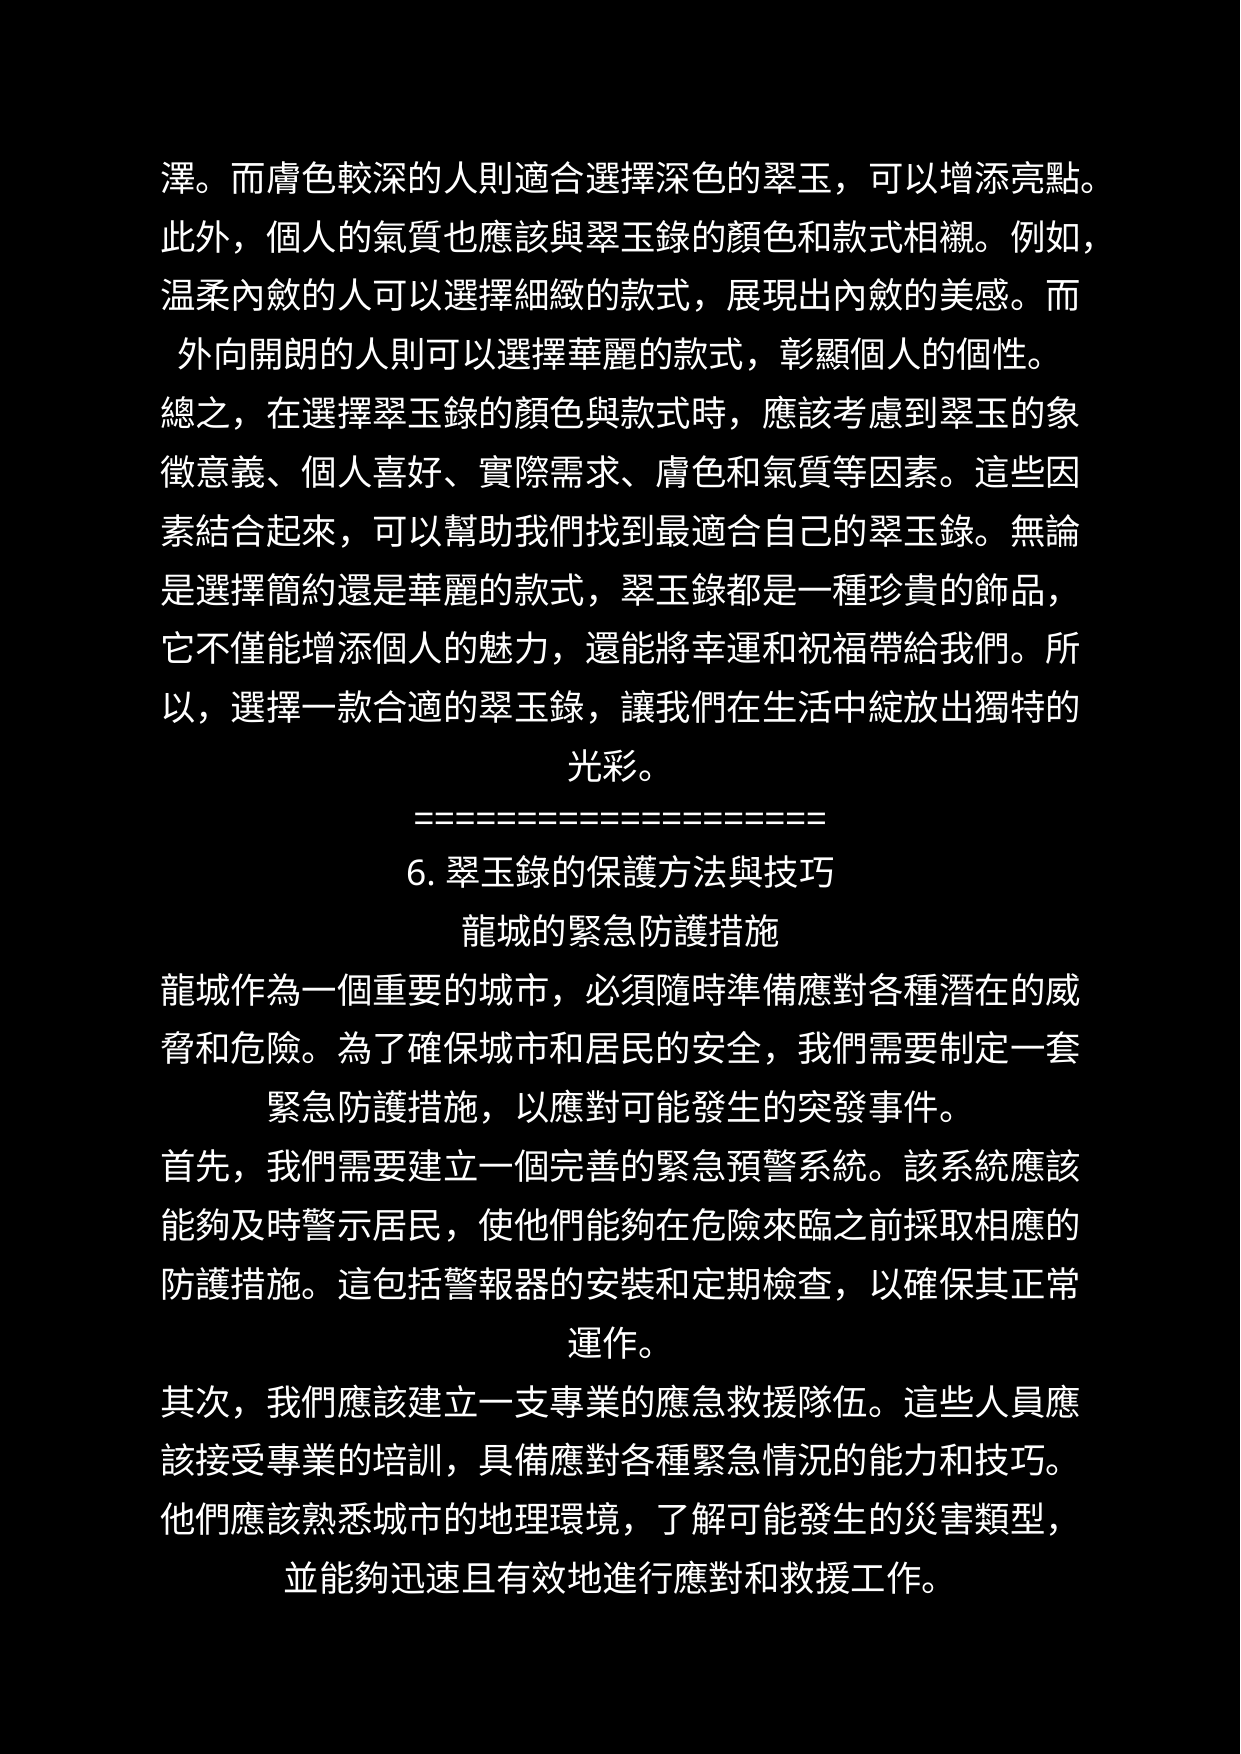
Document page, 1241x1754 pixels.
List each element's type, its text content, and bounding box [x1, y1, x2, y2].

text 其次，我們應該建立一支專業的應急救援隊伍。這些人員應該接受專業的培訓，具備應對各種緊急情況的能力和技巧。他們應該熟悉城市的地理環境，了解可能發生的災害類型，並能夠迅速且有效地進行應對和救援工作。 [150, 1374, 1090, 1602]
text 首先，我們需要建立一個完善的緊急預警系統。該系統應該能夠及時警示居民，使他們能夠在危險來臨之前採取相應的防護措施。這包括警報器的安裝和定期檢查，以確保其正常運作。 [150, 1138, 1090, 1366]
text 龍城的緊急防護措施 [150, 903, 1090, 954]
text 6. 翠玉錄的保護方法與技巧 [150, 844, 1090, 896]
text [150, 150, 1090, 378]
text 龍城作為一個重要的城市，必須隨時準備應對各種潛在的威脅和危險。為了確保城市和居民的安全，我們需要制定一套緊急防護措施，以應對可能發生的突發事件。 [150, 962, 1090, 1131]
text ==================== [150, 797, 1090, 838]
text 總之，在選擇翠玉錄的顏色與款式時，應該考慮到翠玉的象徵意義、個人喜好、實際需求、膚色和氣質等因素。這些因素結合起來，可以幫助我們找到最適合自己的翠玉錄。無論是選擇簡約還是華麗的款式，翠玉錄都是一種珍貴的飾品，它不僅能增添個人的魅力，還能將幸運和祝福帶給我們。所以，選擇一款合適的翠玉錄，讓我們在生活中綻放出獨特的光彩。 [150, 385, 1090, 790]
